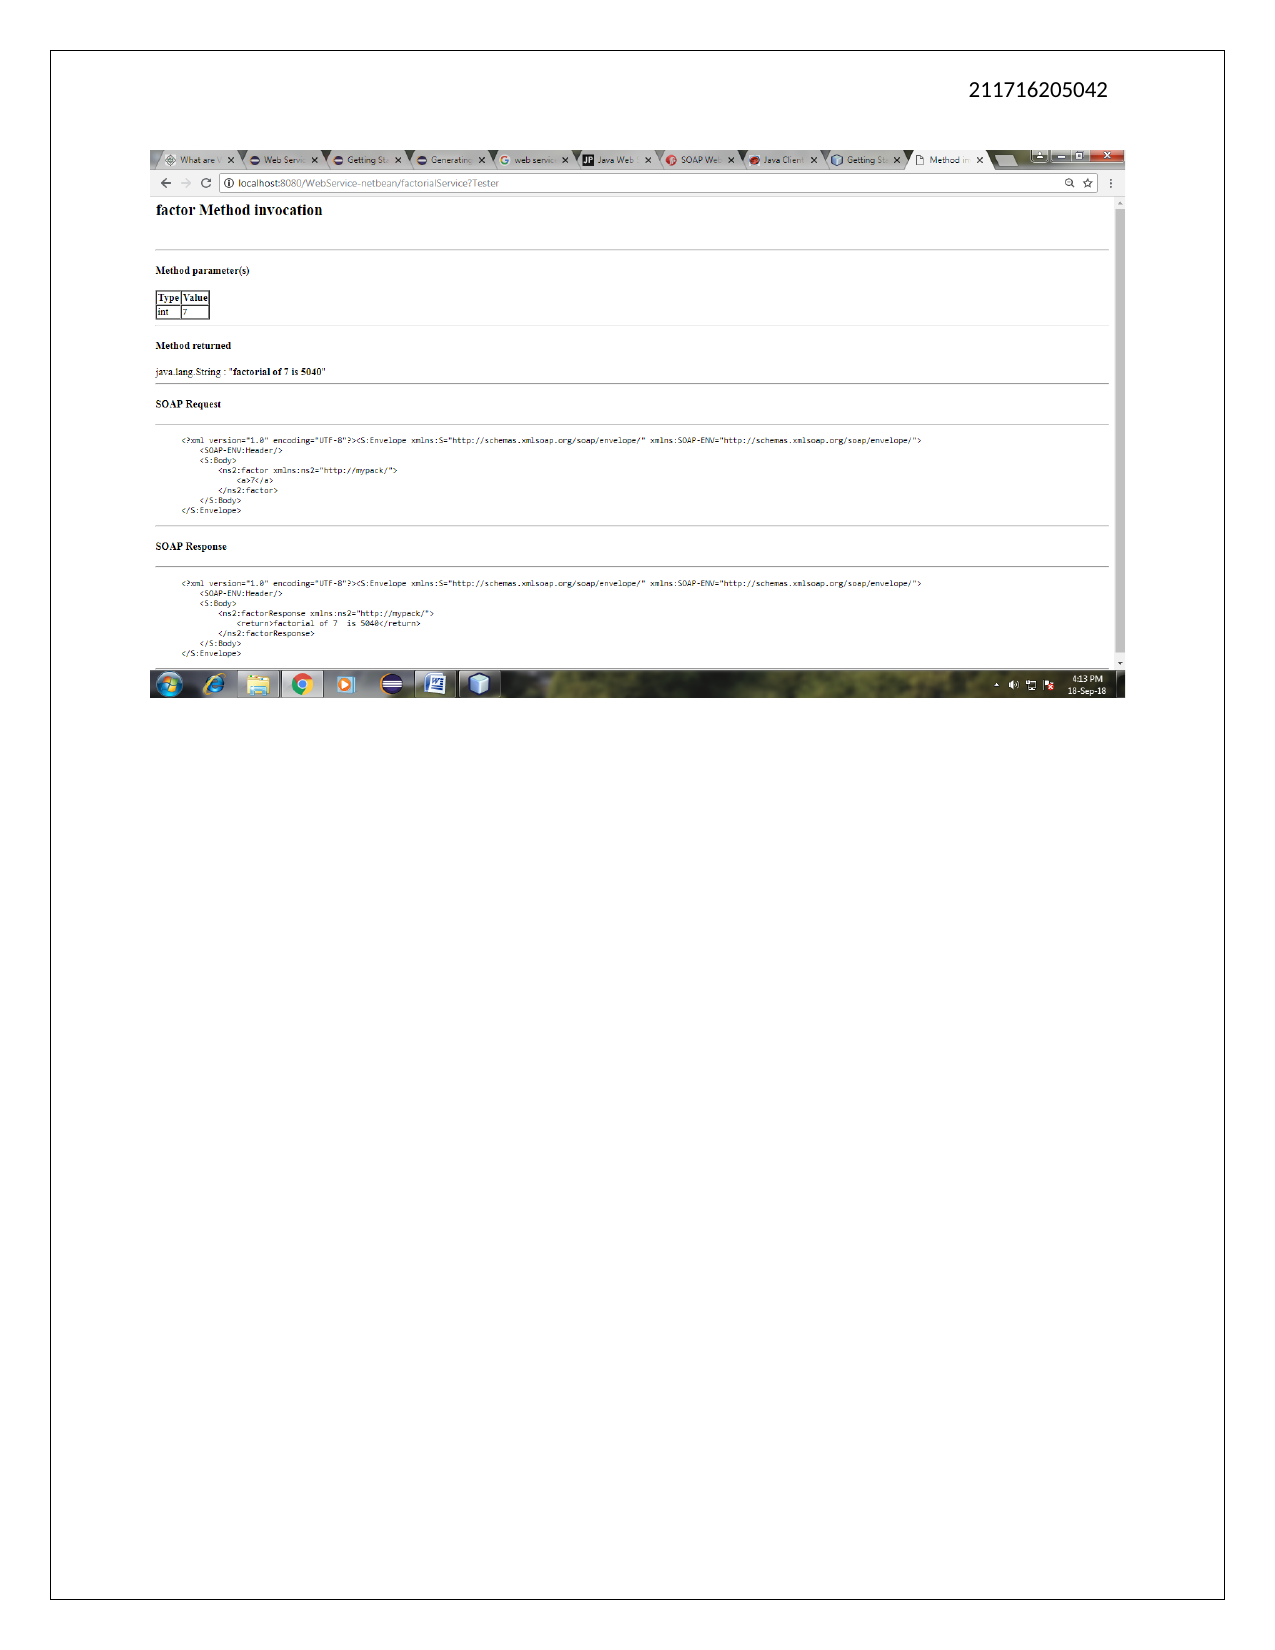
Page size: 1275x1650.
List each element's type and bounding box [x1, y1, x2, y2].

picture [150, 150, 1125, 698]
